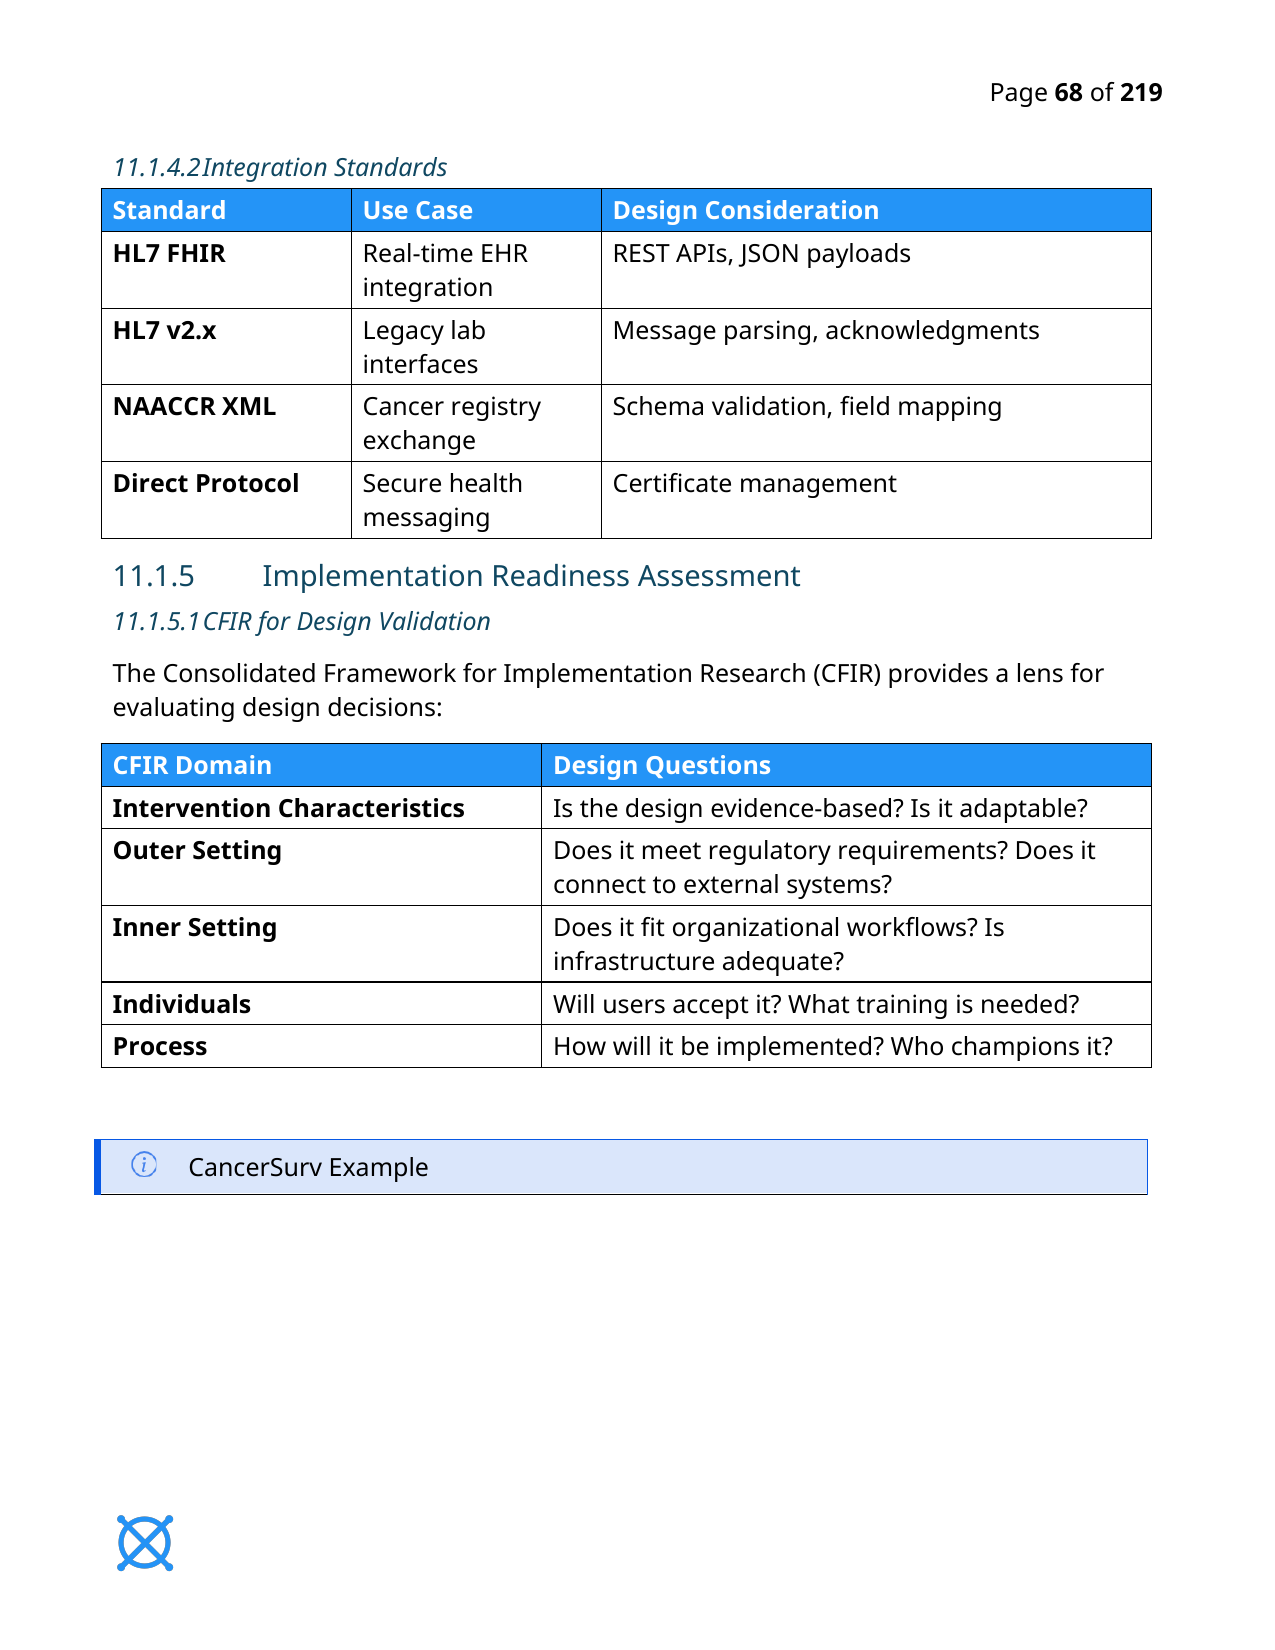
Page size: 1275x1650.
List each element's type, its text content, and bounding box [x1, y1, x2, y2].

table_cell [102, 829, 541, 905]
subtitle Implementation Readiness Assessment [112, 555, 1162, 595]
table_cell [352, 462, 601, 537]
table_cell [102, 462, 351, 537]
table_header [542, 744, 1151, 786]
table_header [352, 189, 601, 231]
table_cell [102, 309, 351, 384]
subtitle Integration Standards [112, 150, 1162, 184]
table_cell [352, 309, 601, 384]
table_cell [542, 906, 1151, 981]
text The Consolidated Framework for Implementation Research (CFIR) provides a lens for evaluating design decisions: [112, 656, 1162, 724]
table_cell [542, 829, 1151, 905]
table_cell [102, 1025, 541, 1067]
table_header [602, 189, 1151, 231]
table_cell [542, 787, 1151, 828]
picture [112, 1511, 177, 1575]
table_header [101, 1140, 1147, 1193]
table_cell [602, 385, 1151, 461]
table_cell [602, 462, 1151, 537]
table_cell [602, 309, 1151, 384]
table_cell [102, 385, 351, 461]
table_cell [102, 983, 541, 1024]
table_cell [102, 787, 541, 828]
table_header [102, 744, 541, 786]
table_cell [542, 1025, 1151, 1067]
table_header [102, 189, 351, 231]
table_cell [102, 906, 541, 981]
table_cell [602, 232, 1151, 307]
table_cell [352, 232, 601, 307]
picture [131, 1151, 157, 1177]
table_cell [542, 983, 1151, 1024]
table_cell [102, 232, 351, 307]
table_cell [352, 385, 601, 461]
subtitle CFIR for Design Validation [112, 603, 1162, 637]
